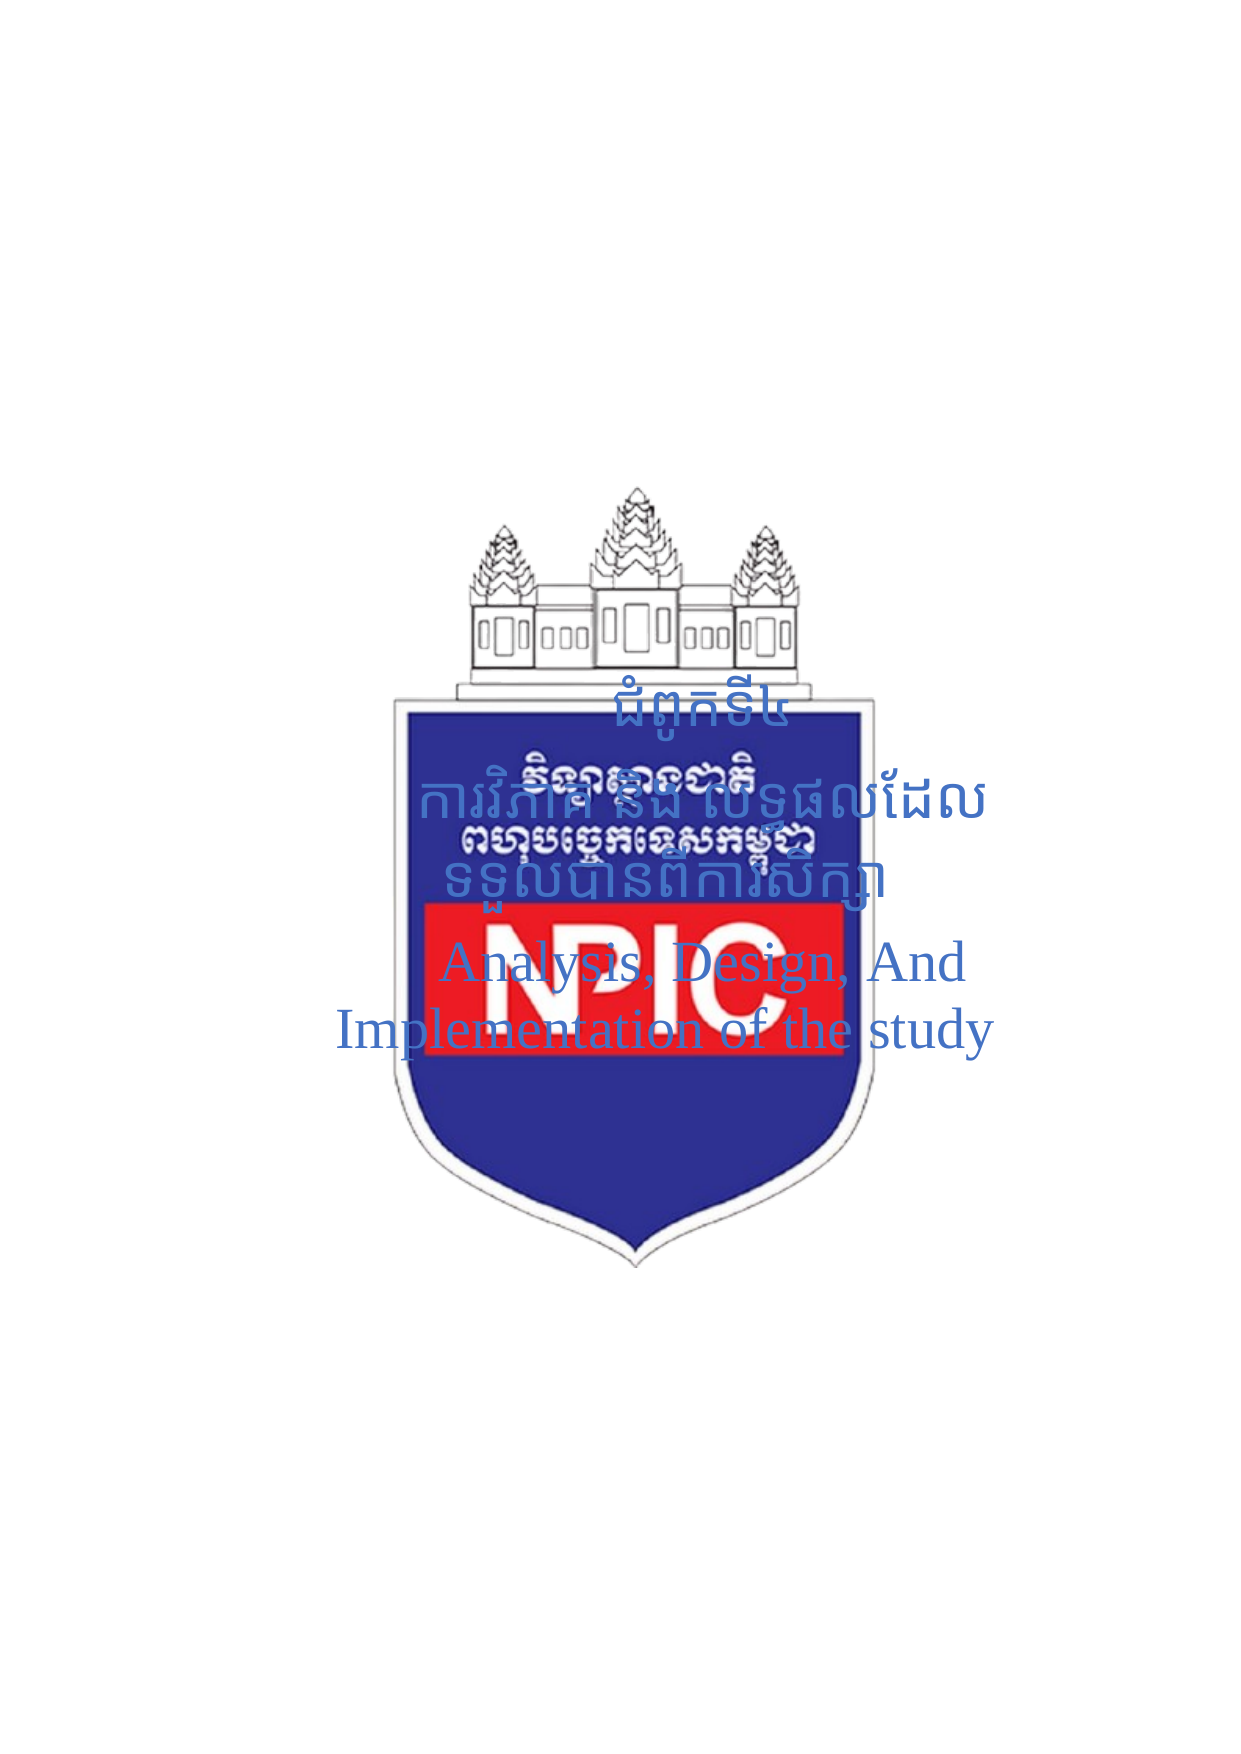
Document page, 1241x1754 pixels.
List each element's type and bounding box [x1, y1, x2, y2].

picture [243, 486, 1026, 1268]
